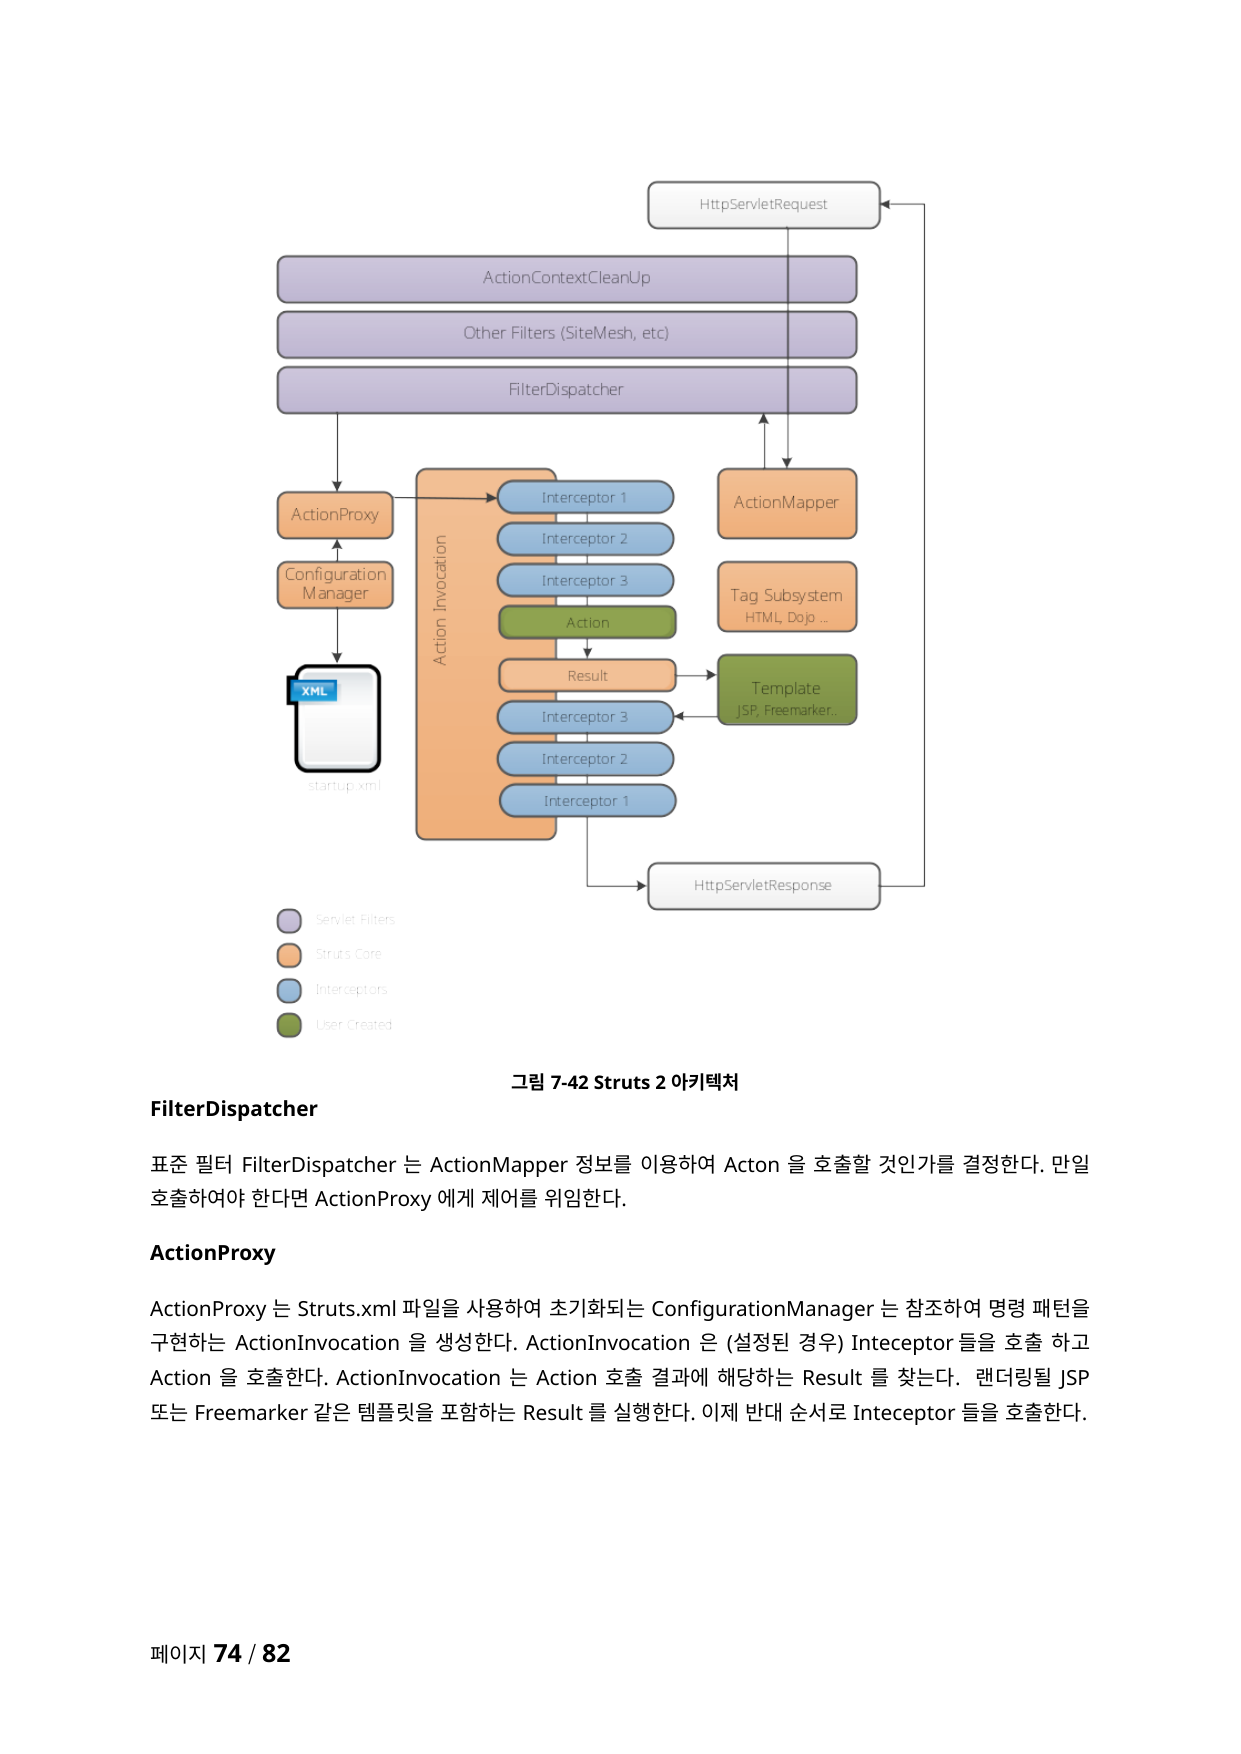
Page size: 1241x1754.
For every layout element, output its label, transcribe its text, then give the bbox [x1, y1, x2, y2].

text ActionProxy 는 Struts.xml 파일을 사용하여 초기화되는 ConfigurationManager 는 참조하여 명령 패턴을 구현하는 ActionInvocation 을 생성한다. ActionInvocation 은 (설정된 경우) Inteceptor들을 호출 하고 Action 을 호출한다. ActionInvocation 는 Action 호출 결과에 해당하는 Result 를 찾는다. 랜더링될 JSP 또는 Freemarker 같은 템플릿을 포함하는 Result 를 실행한다. 이제 반대 순서로 Inteceptor 들을 호출한다. [150, 1292, 1090, 1426]
text 표준 필터 FilterDispatcher 는 ActionMapper 정보를 이용하여 Acton 을 호출할 것인가를 결정한다. 만일 호출하여야 한다면 ActionProxy 에게 제어를 위임한다. [150, 1148, 1090, 1213]
text ActionProxy [150, 1238, 1090, 1267]
text FilterDispatcher [150, 1094, 1090, 1123]
